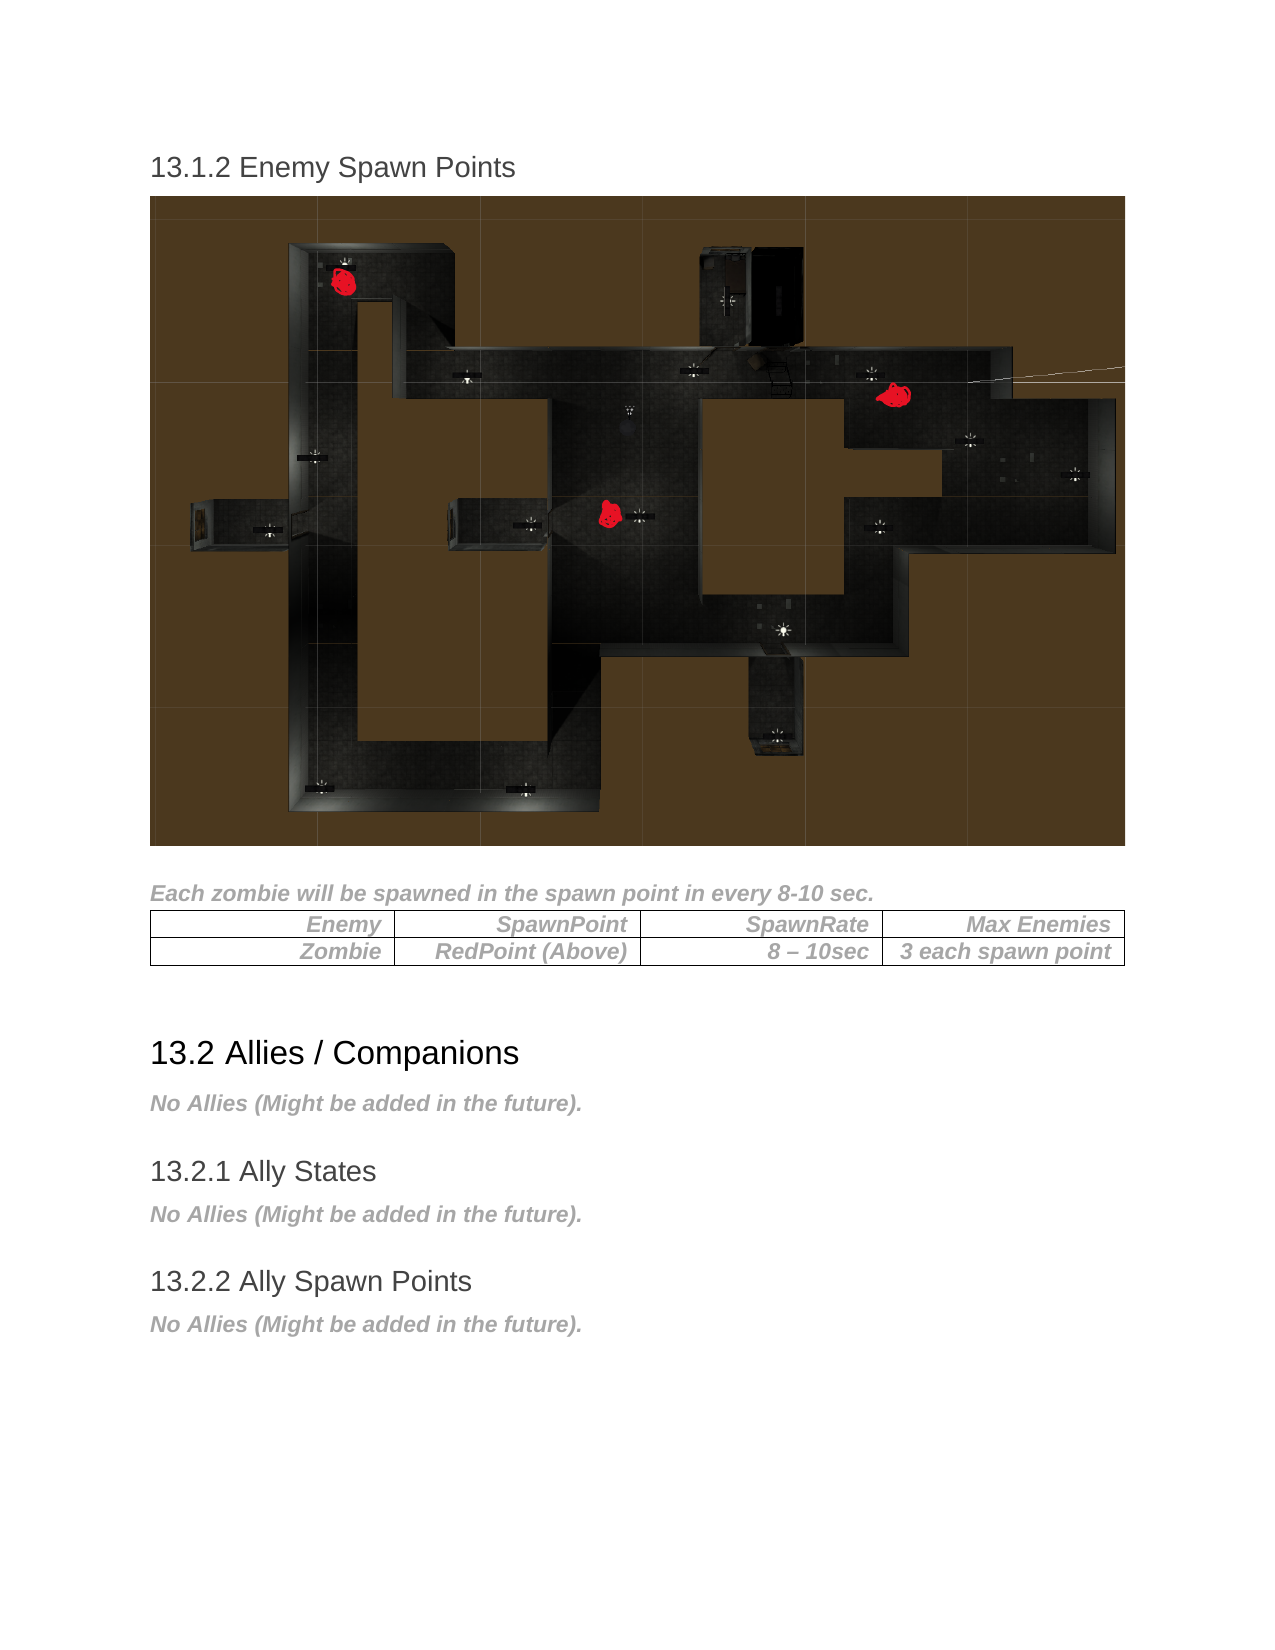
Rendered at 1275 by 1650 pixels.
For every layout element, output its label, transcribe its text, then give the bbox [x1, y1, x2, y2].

text Each zombie will be spawned in the spawn point in every 8-10 sec. [150, 880, 1125, 906]
table_cell 3 each spawn point [883, 938, 1124, 965]
table_cell RedPoint (Above) [395, 938, 640, 965]
subtitle 13.2 Allies / Companions [150, 1033, 1125, 1072]
subtitle 13.2.1 Ally States [150, 1154, 1125, 1187]
text No Allies (Might be added in the future). [150, 1201, 1125, 1227]
subtitle 13.2.2 Ally Spawn Points [150, 1264, 1125, 1298]
subtitle 13.1.2 Enemy Spawn Points [150, 150, 1125, 183]
picture [150, 196, 1125, 846]
table_cell 8 – 10sec [641, 938, 882, 965]
table_header Max Enemies [883, 911, 1124, 937]
table_cell Zombie [151, 938, 394, 965]
text No Allies (Might be added in the future). [150, 1090, 1125, 1116]
table_header SpawnPoint [395, 911, 640, 937]
table_header SpawnRate [641, 911, 882, 937]
table_header Enemy [151, 911, 394, 937]
text No Allies (Might be added in the future). [150, 1311, 1125, 1337]
